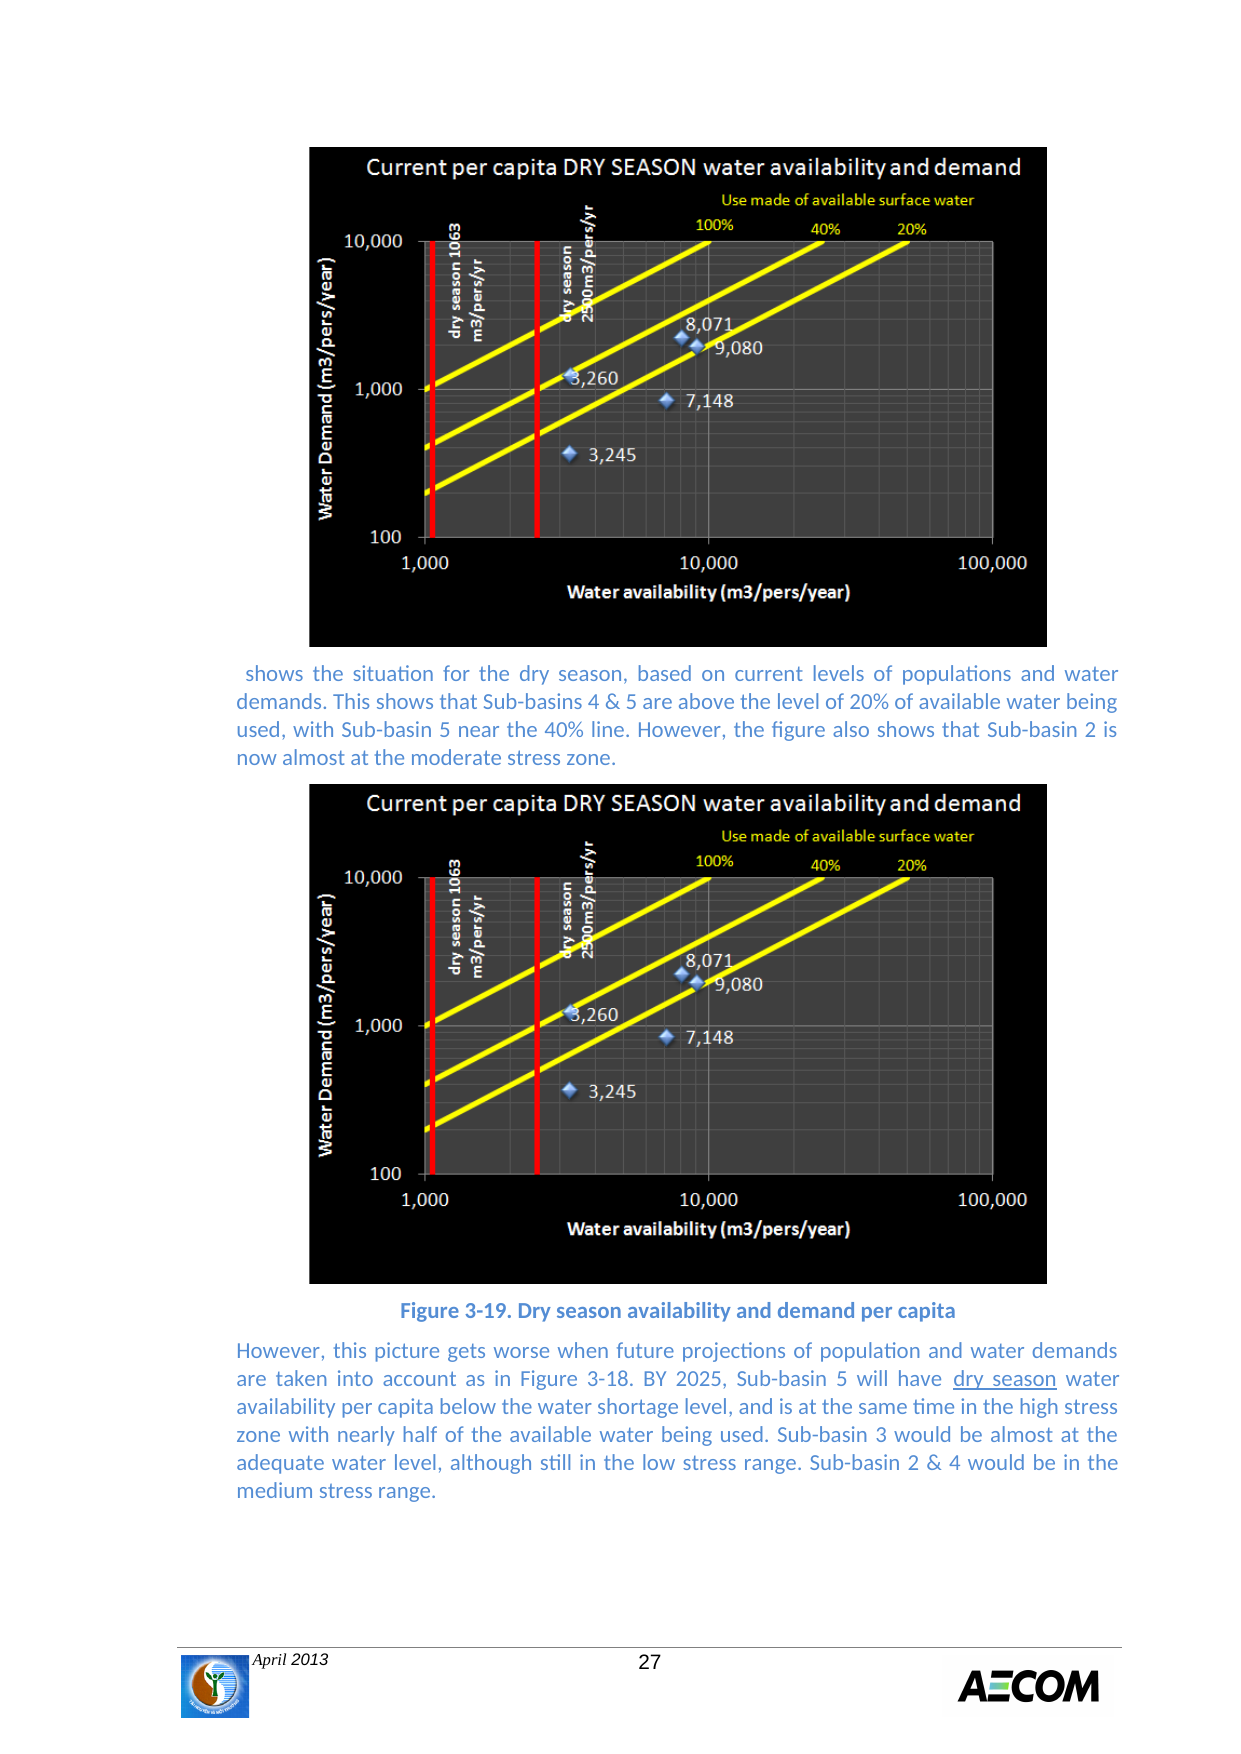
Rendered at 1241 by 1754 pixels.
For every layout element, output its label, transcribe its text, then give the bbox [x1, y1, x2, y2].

picture [309, 147, 1047, 647]
picture [181, 1655, 250, 1718]
picture [942, 1655, 1114, 1717]
text However, this picture gets worse when future projections of population and water demands are taken into account as in Figure 3-18. BY 2025, Sub-basin 5 will have dry season water availability per capita below the water shortage level, and is at the same time in the high stress zone with nearly half of the available water being used. Sub-basin 3 would be almost at the adequate water level, although still in the low stress range. Sub-basin 2 & 4 would be in the medium stress range. [236, 1336, 1120, 1504]
picture [309, 784, 1047, 1284]
